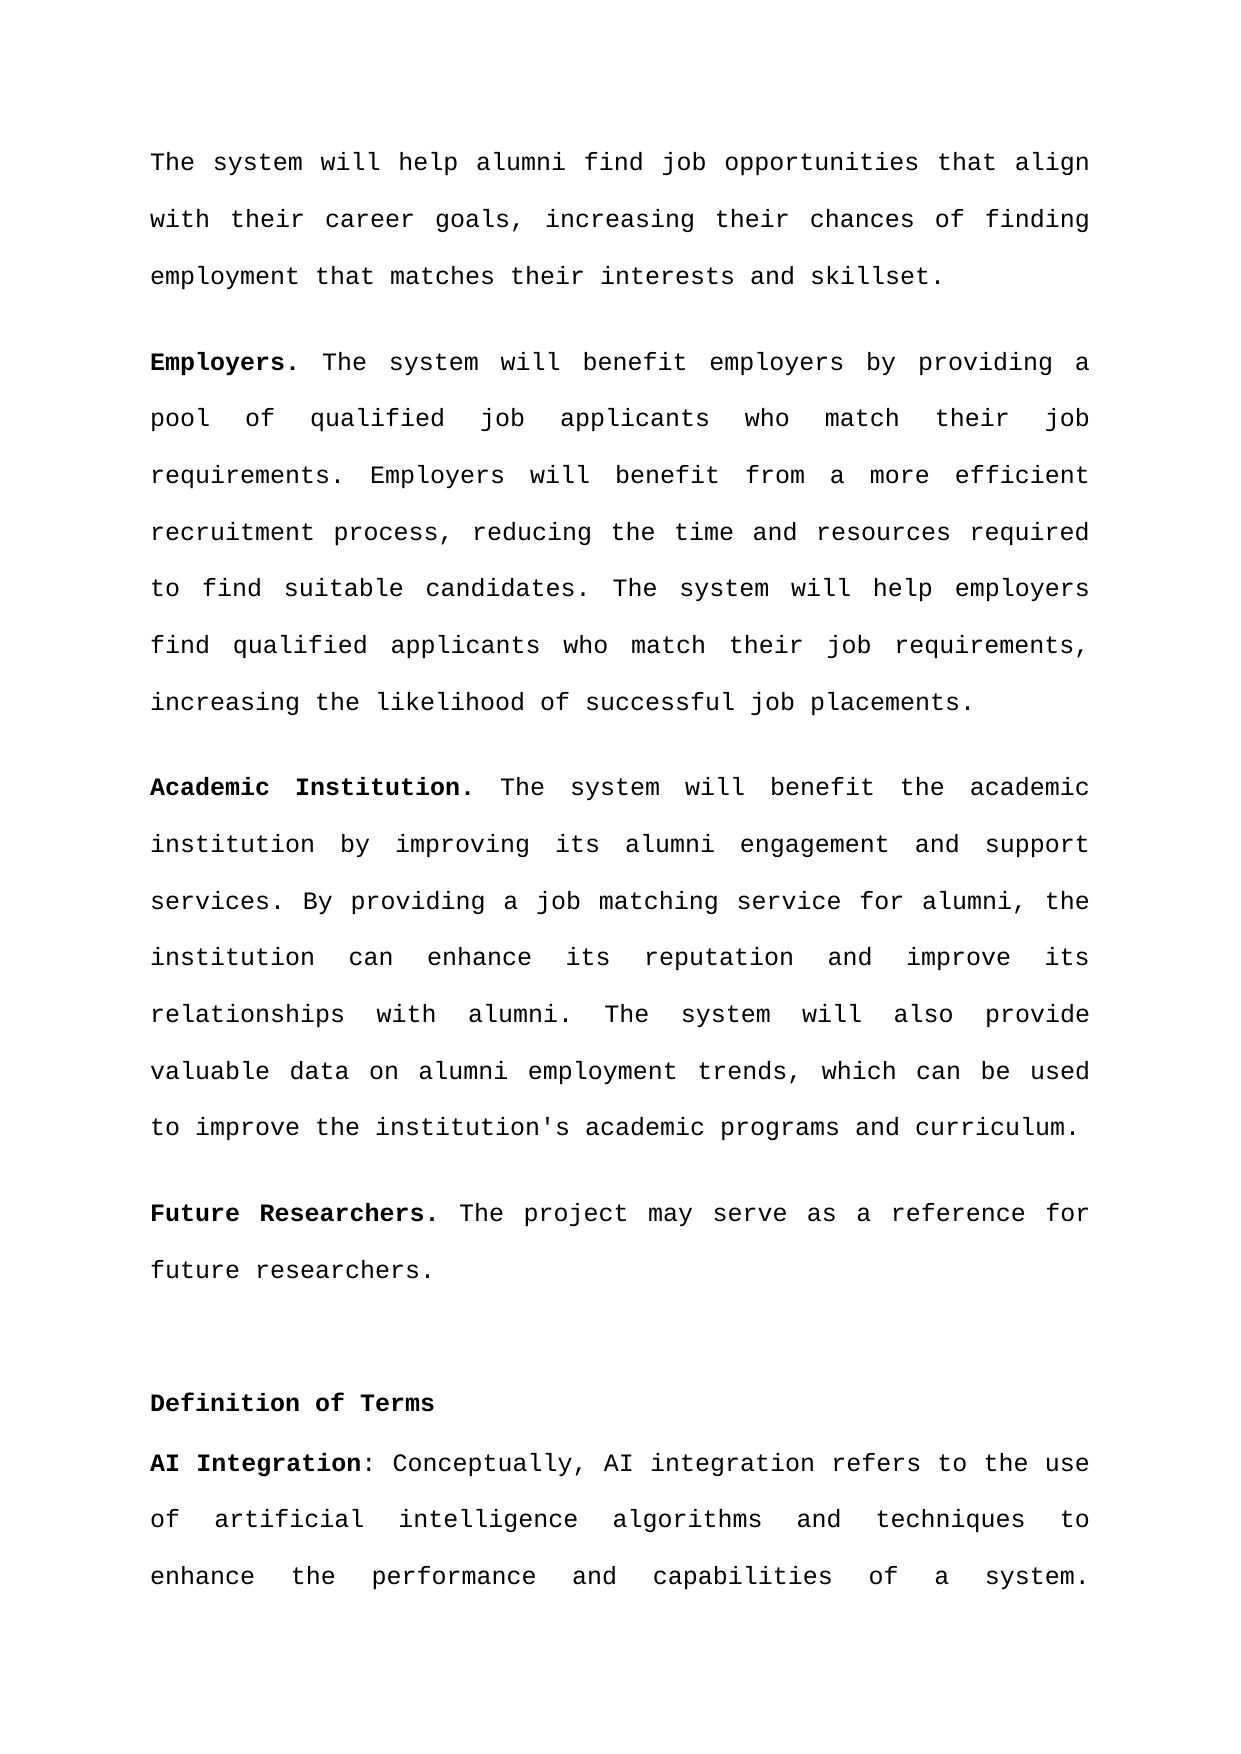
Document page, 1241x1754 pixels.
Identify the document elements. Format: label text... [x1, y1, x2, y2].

text Employers. The system will benefit employers by providing a pool of qualified job applicants who match their job requirements. Employers will benefit from a more efficient recruitment process, reducing the time and resources required to find suitable candidates. The system will help employers find qualified applicants who match their job requirements, increasing the likelihood of successful job placements. [150, 349, 1090, 717]
text Academic Institution. The system will benefit the academic institution by improving its alumni engagement and support services. By providing a job matching service for alumni, the institution can enhance its reputation and improve its relationships with alumni. The system will also provide valuable data on alumni employment trends, which can be used to improve the institution's academic programs and curriculum. [150, 775, 1090, 1143]
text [150, 1450, 1090, 1592]
text Definition of Terms [150, 1391, 1090, 1419]
text Future Researchers. The project may serve as a reference for future researchers. [150, 1201, 1090, 1286]
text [150, 150, 1090, 292]
